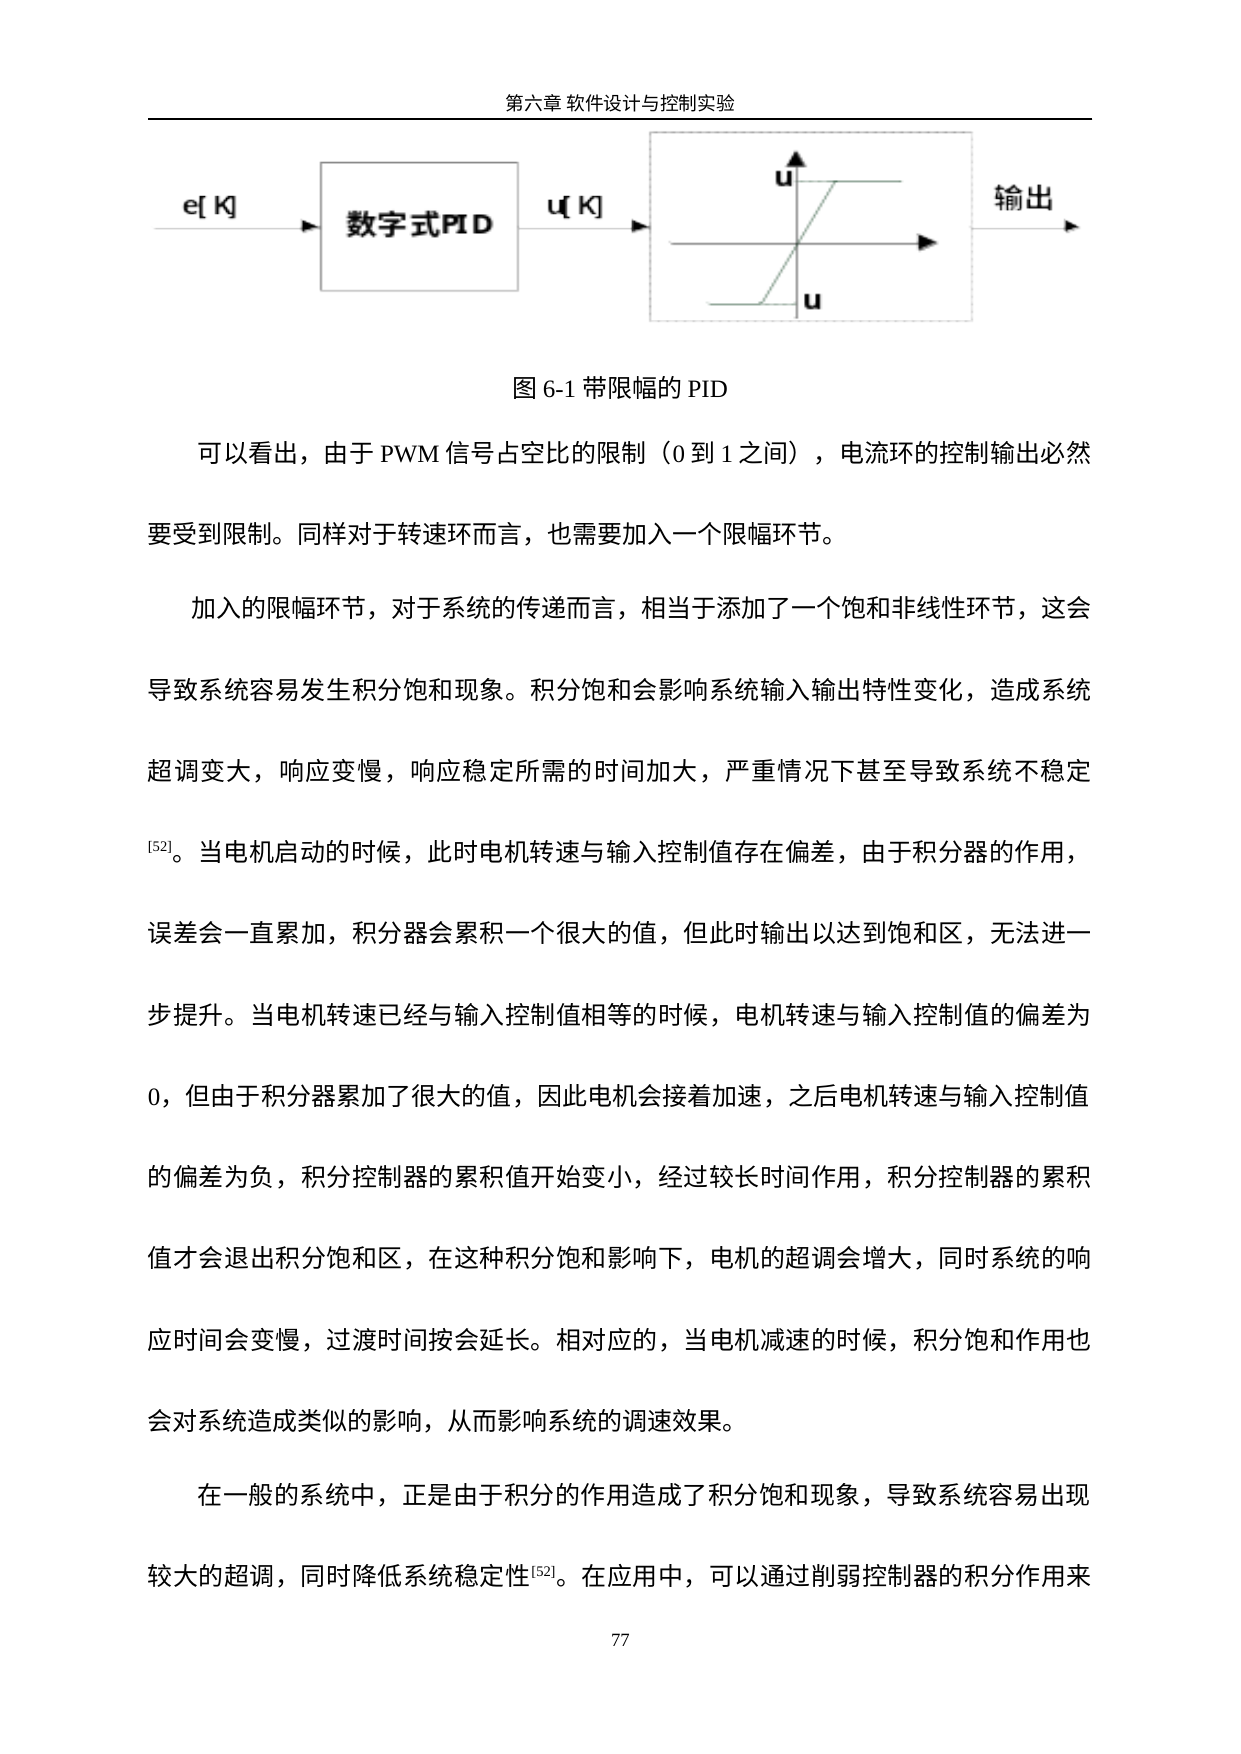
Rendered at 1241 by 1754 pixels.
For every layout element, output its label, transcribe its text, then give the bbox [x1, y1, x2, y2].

text 可以看出，由于PWM信号占空比的限制（0到1之间），电流环的控制输出必然要受到限制。同样对于转速环而言，也需要加入一个限幅环节。 [148, 419, 1092, 566]
text 图6-1 带限幅的PID [148, 354, 1092, 419]
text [148, 1461, 1092, 1607]
text 加入的限幅环节，对于系统的传递而言，相当于添加了一个饱和非线性环节，这会导致系统容易发生积分饱和现象。积分饱和会影响系统输入输出特性变化，造成系统超调变大，响应变慢，响应稳定所需的时间加大，严重情况下甚至导致系统不稳定[52]。当电机启动的时候，此时电机转速与输入控制值存在偏差，由于积分器的作用，误差会一直累加，积分器会累积一个很大的值，但此时输出以达到饱和区，无法进一步提升。当电机转速已经与输入控制值相等的时候，电机转速与输入控制值的偏差为0，但由于积分器累加了很大的值，因此电机会接着加速，之后电机转速与输入控制值的偏差为负，积分控制器的累积值开始变小，经过较长时间作用，积分控制器的累积值才会退出积分饱和区，在这种积分饱和影响下，电机的超调会增大，同时系统的响应时间会变慢，过渡时间按会延长。相对应的，当电机减速的时候，积分饱和作用也会对系统造成类似的影响，从而影响系统的调速效果。 [148, 574, 1092, 1452]
